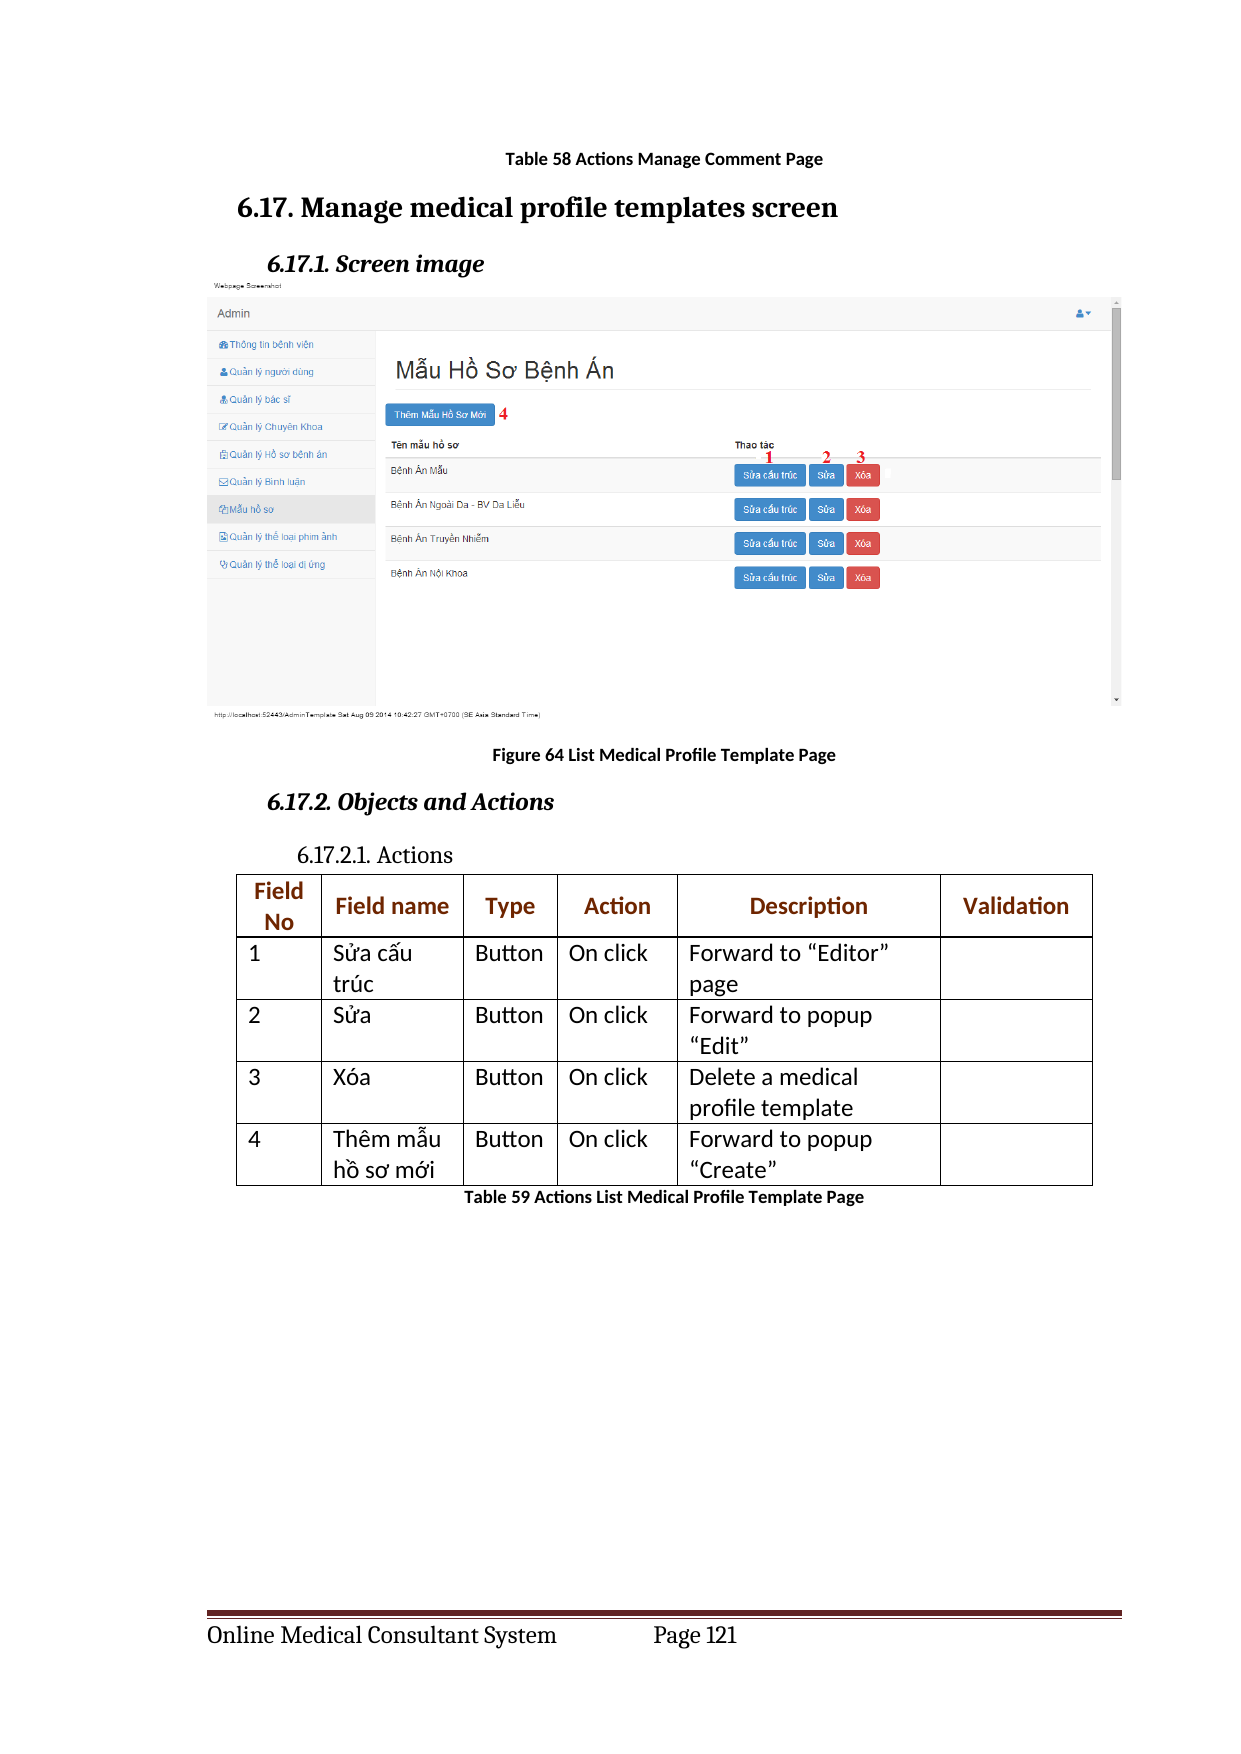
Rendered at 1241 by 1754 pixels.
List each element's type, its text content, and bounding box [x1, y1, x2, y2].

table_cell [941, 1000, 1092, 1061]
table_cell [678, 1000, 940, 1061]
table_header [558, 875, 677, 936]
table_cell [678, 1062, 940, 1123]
subtitle Objects and Actions [267, 787, 1122, 816]
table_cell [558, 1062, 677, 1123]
subtitle Manage medical profile templates screen [237, 191, 1122, 224]
subtitle Screen image [267, 250, 1122, 279]
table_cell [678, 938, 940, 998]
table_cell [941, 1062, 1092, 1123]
subtitle Actions [282, 841, 1122, 870]
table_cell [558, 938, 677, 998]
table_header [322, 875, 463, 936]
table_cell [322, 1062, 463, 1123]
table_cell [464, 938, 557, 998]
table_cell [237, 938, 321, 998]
picture [207, 283, 1122, 719]
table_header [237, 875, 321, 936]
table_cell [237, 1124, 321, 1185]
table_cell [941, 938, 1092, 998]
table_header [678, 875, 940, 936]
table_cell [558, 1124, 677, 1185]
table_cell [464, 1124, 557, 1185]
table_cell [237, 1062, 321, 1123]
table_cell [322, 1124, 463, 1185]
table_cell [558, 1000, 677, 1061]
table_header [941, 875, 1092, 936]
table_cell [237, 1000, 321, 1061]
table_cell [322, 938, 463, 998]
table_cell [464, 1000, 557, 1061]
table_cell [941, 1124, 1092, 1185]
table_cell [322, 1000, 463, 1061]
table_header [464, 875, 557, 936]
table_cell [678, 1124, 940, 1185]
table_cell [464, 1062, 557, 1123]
